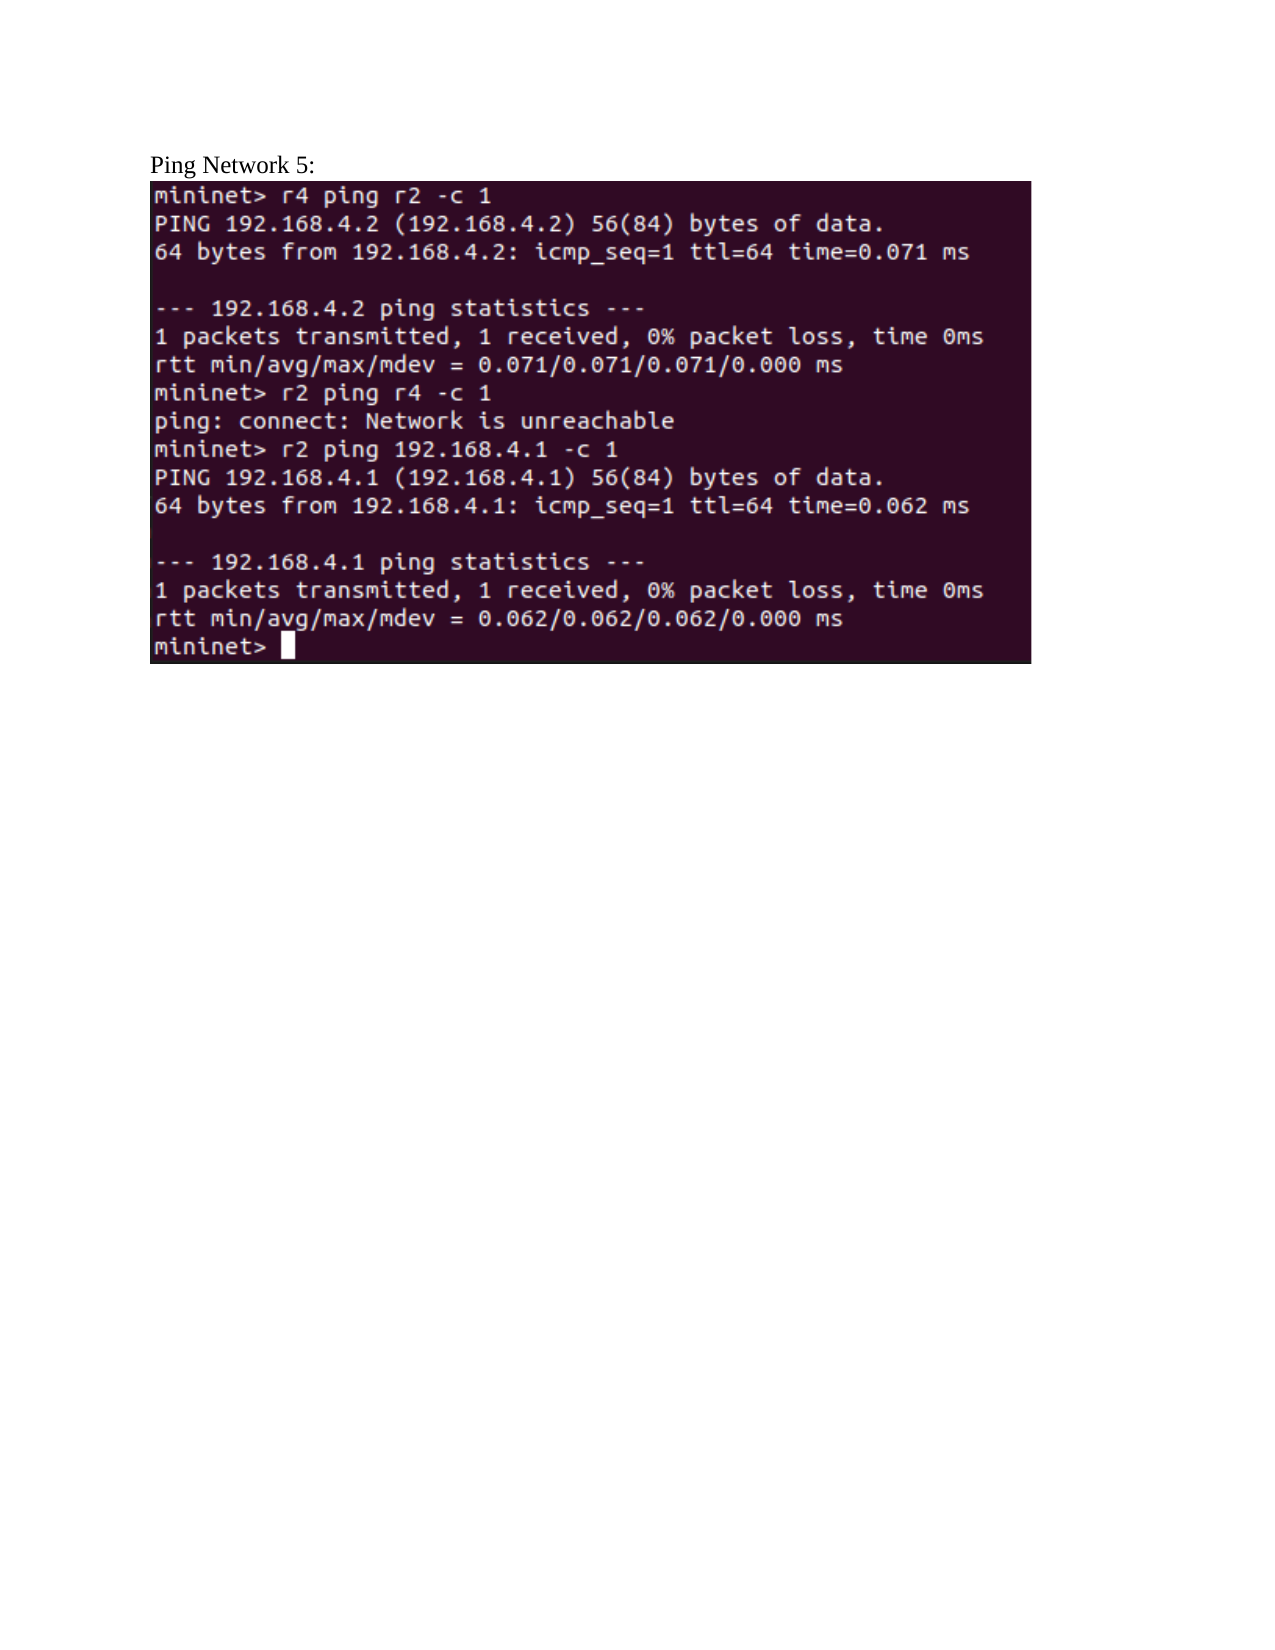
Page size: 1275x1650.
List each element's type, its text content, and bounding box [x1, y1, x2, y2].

picture [150, 181, 1032, 664]
